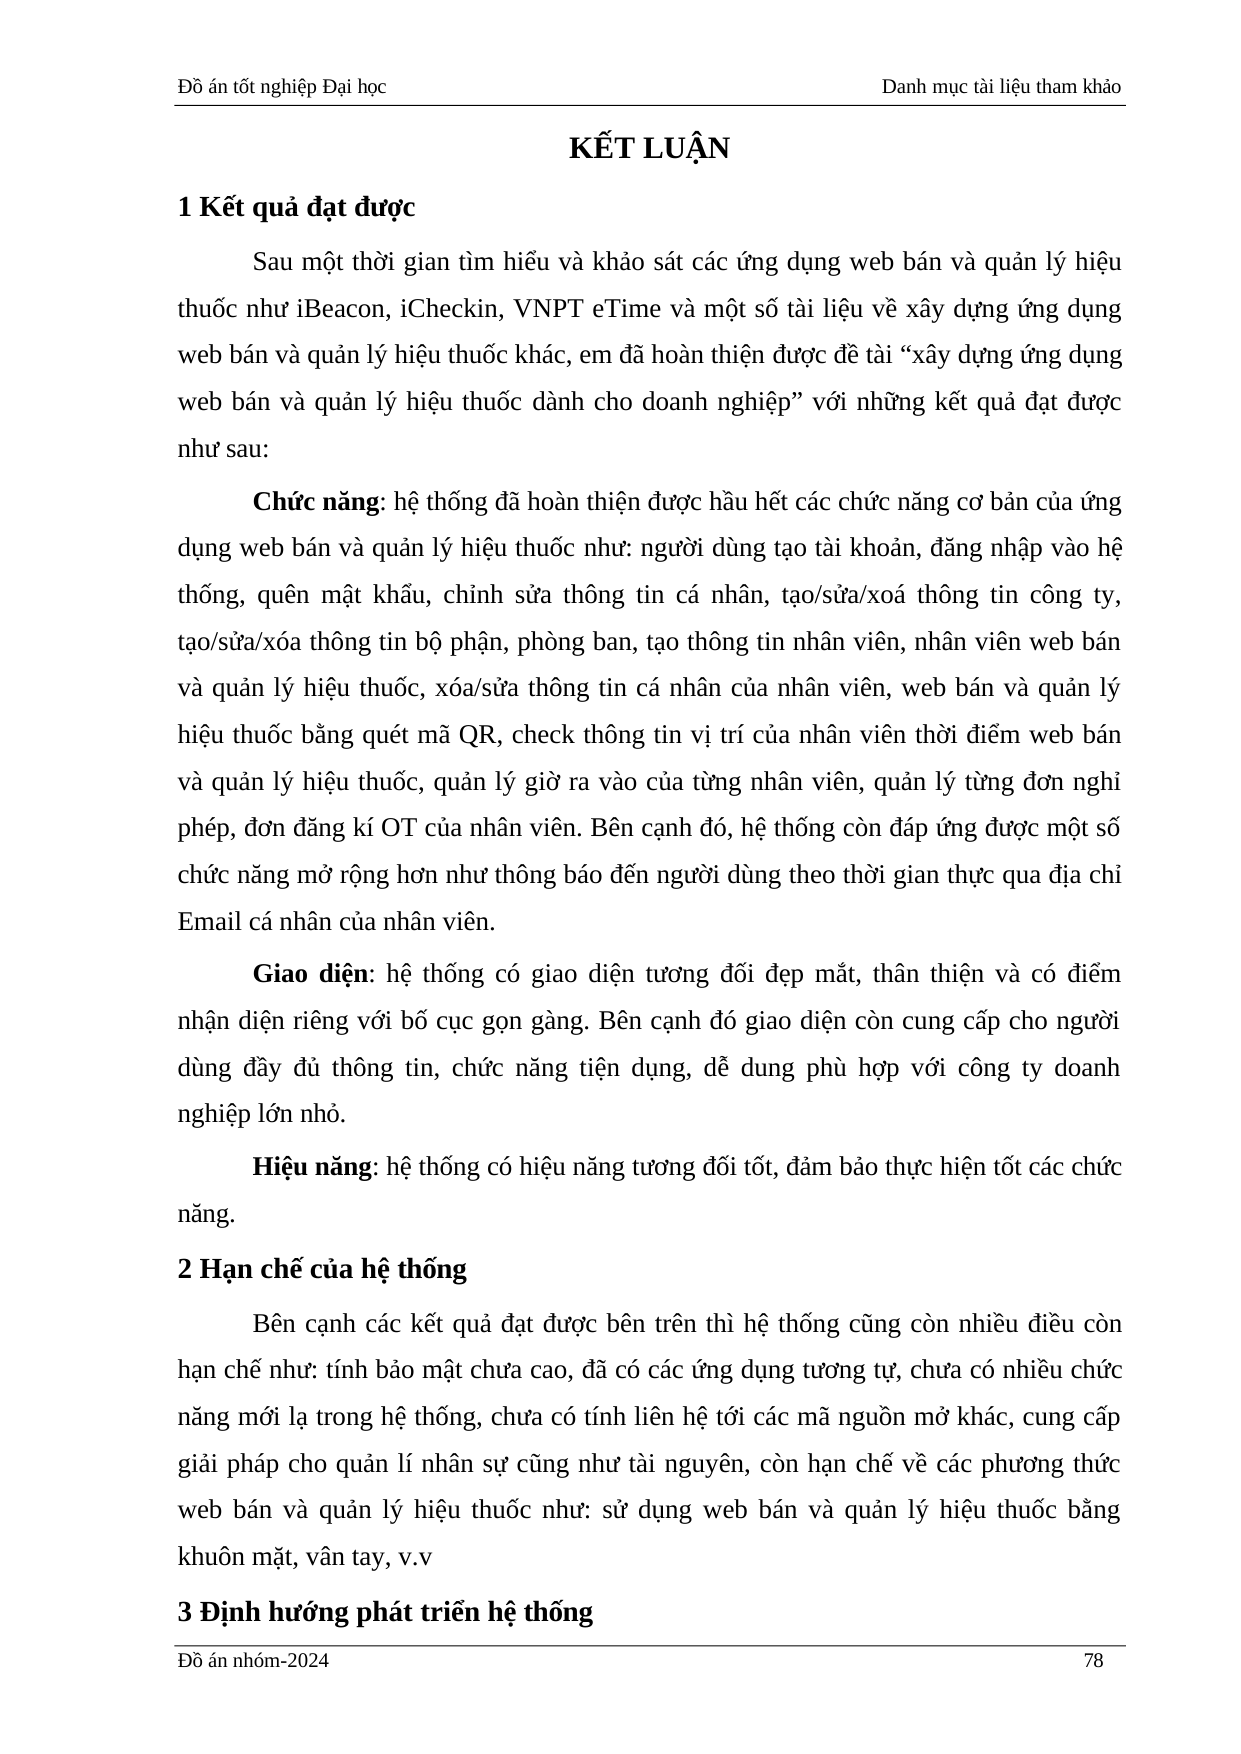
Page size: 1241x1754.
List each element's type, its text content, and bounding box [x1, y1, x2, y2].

subtitle Kết quả đạt được [177, 189, 1136, 222]
text Chức năng: hệ thống đã hoàn thiện được hầu hết các chức năng cơ bản của ứng dụng web bán và quản lý hiệu thuốc như: người dùng tạo tài khoản, đăng nhập vào hệ thống, quên mật khẩu, chỉnh sửa thông tin cá nhân, tạo/sửa/xoá thông tin công ty, tạo/sửa/xóa thông tin bộ phận, phòng ban, tạo thông tin nhân viên, nhân viên web bán và quản lý hiệu thuốc, xóa/sửa thông tin cá nhân của nhân viên, web bán và quản lý hiệu thuốc bằng quét mã QR, check thông tin vị trí của nhân viên thời điểm web bán và quản lý hiệu thuốc, quản lý giờ ra vào của từng nhân viên, quản lý từng đơn nghỉ phép, đơn đăng kí OT của nhân viên. Bên cạnh đó, hệ thống còn đáp ứng được một số chức năng mở rộng hơn như thông báo đến người dùng theo thời gian thực qua địa chỉ Email cá nhân của nhân viên. [177, 484, 1123, 936]
subtitle Hạn chế của hệ thống [177, 1251, 1136, 1284]
text Bên cạnh các kết quả đạt được bên trên thì hệ thống cũng còn nhiều điều còn hạn chế như: tính bảo mật chưa cao, đã có các ứng dụng tương tự, chưa có nhiều chức năng mới lạ trong hệ thống, chưa có tính liên hệ tới các mã nguồn mở khác, cung cấp giải pháp cho quản lí nhân sự cũng như tài nguyên, còn hạn chế về các phương thức web bán và quản lý hiệu thuốc như: sử dụng web bán và quản lý hiệu thuốc bằng khuôn mặt, vân tay, v.v [177, 1307, 1123, 1571]
text Giao diện: hệ thống có giao diện tương đối đẹp mắt, thân thiện và có điểm nhận diện riêng với bố cục gọn gàng. Bên cạnh đó giao diện còn cung cấp cho người dùng đầy đủ thông tin, chức năng tiện dụng, dễ dung phù hợp với công ty doanh nghiệp lớn nhỏ. [177, 958, 1122, 1129]
text Hiệu năng: hệ thống có hiệu năng tương đối tốt, đảm bảo thực hiện tốt các chức [252, 1150, 1136, 1182]
subtitle KẾT LUẬN [171, 129, 1129, 165]
text năng. [177, 1197, 1136, 1228]
text Sau một thời gian tìm hiểu và khảo sát các ứng dụng web bán và quản lý hiệu thuốc như iBeacon, iCheckin, VNPT eTime và một số tài liệu về xây dựng ứng dụng web bán và quản lý hiệu thuốc khác, em đã hoàn thiện được đề tài “xây dựng ứng dụng web bán và quản lý hiệu thuốc dành cho doanh nghiệp” với những kết quả đạt được như sau: [177, 245, 1123, 463]
subtitle Định hướng phát triển hệ thống [177, 1594, 1136, 1627]
